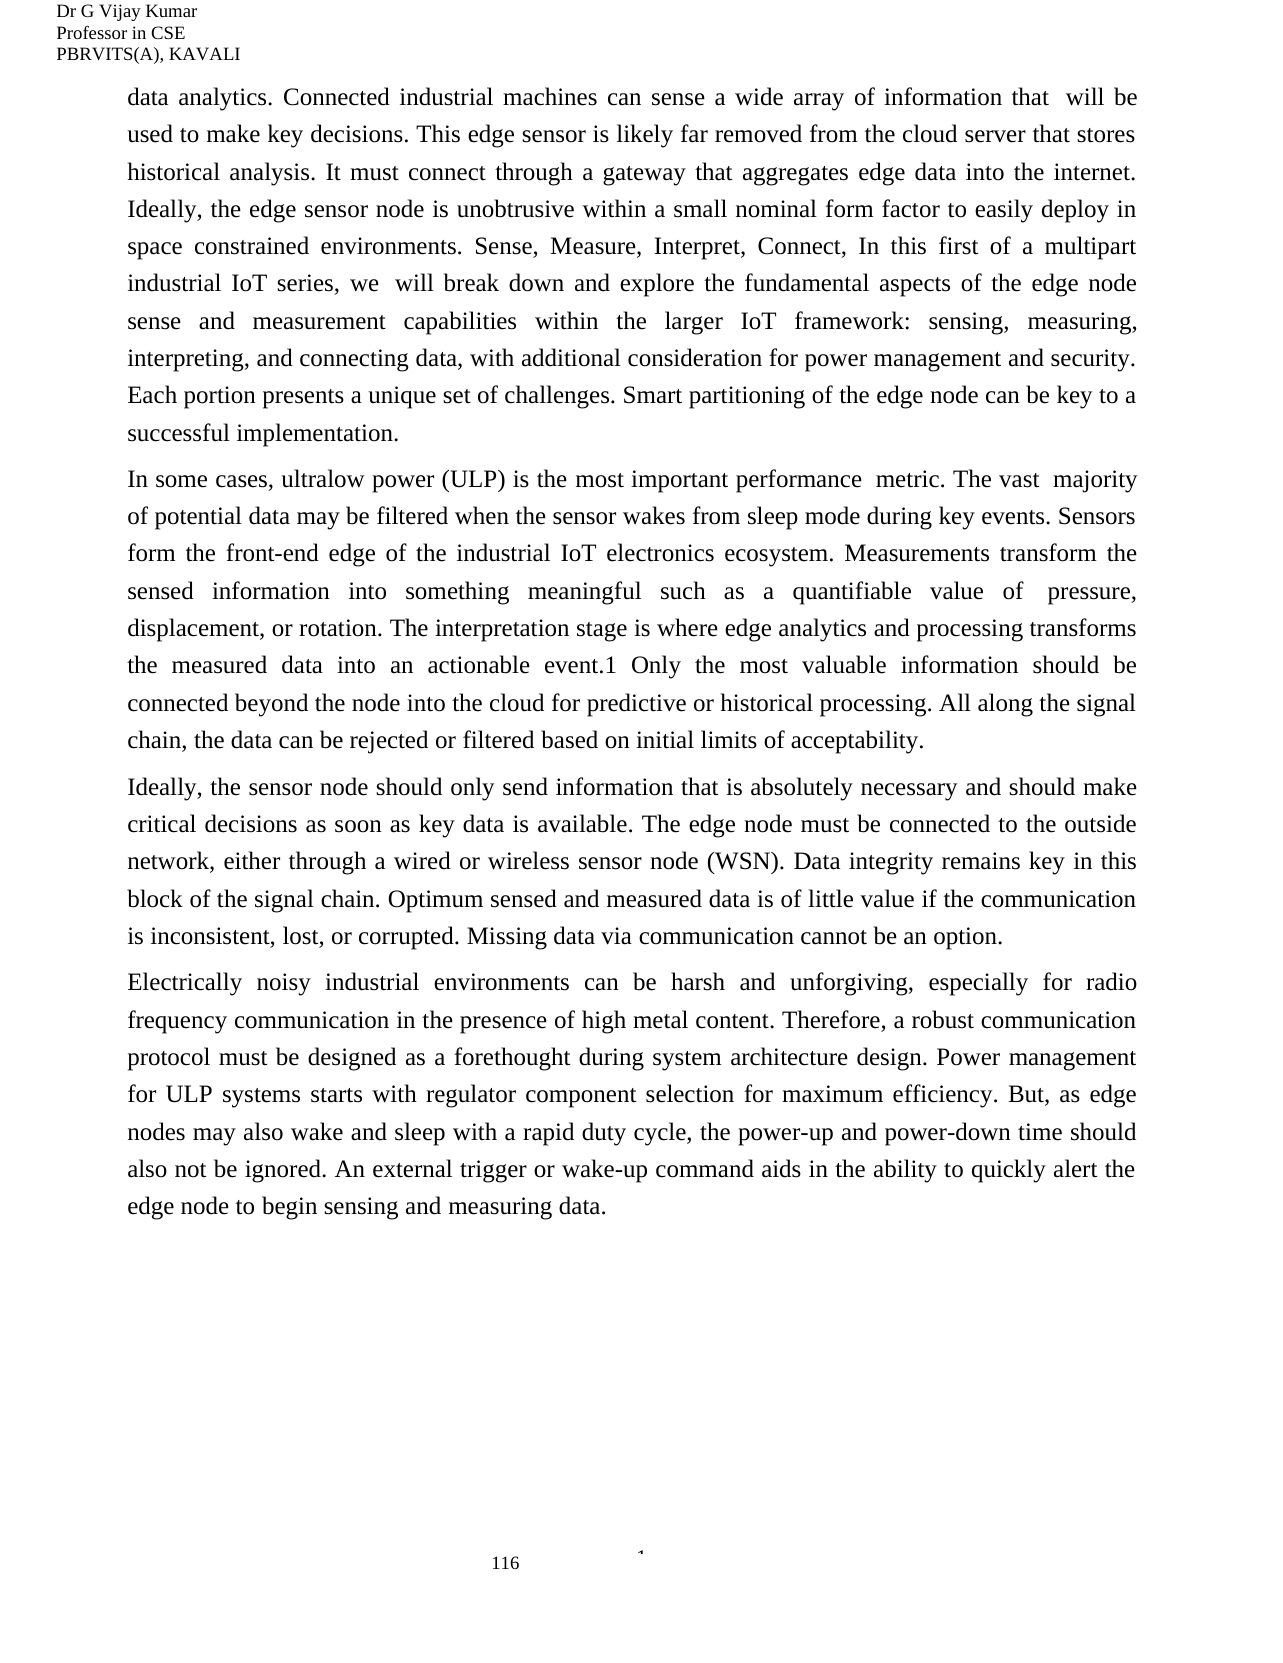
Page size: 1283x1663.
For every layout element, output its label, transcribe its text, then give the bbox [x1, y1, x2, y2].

text data analytics. Connected industrial machines can sense a wide array of information that will be used to make key decisions. This edge sensor is likely far removed from the cloud server that stores historical analysis. It must connect through a gateway that aggregates edge data into the internet. Ideally, the edge sensor node is unobtrusive within a small nominal form factor to easily deploy in space constrained environments. Sense, Measure, Interpret, Connect, In this first of a multipart industrial IoT series, we will break down and explore the fundamental aspects of the edge node sense and measurement capabilities within the larger IoT framework: sensing, measuring, interpreting, and connecting data, with additional consideration for power management and security. Each portion presents a unique set of challenges. Smart partitioning of the edge node can be key to a successful implementation. [127, 82, 1138, 446]
text In some cases, ultralow power (ULP) is the most important performance metric. The vast majority of potential data may be filtered when the sensor wakes from sleep mode during key events. Sensors form the front-end edge of the industrial IoT electronics ecosystem. Measurements transform the sensed information into something meaningful such as a quantifiable value of pressure, displacement, or rotation. The interpretation stage is where edge analytics and processing transforms the measured data into an actionable event.1 Only the most valuable information should be connected beyond the node into the cloud for predictive or historical processing. All along the signal chain, the data can be rejected or filtered based on initial limits of acceptability. [127, 464, 1138, 754]
text Ideally, the sensor node should only send information that is absolutely necessary and should make critical decisions as soon as key data is available. The edge node must be connected to the outside network, either through a wired or wireless sensor node (WSN). Data integrity remains key in this block of the signal chain. Optimum sensed and measured data is of little value if the communication is inconsistent, lost, or corrupted. Missing data via communication cannot be an option. [127, 772, 1138, 950]
text Electrically noisy industrial environments can be harsh and unforgiving, especially for radio frequency communication in the presence of high metal content. Therefore, a robust communication protocol must be designed as a forethought during system architecture design. Power management for ULP systems starts with regulator component selection for maximum efficiency. But, as edge nodes may also wake and sleep with a rapid duty cycle, the power-up and power-down time should also not be ignored. An external trigger or wake-up command aids in the ability to quickly alert the edge node to begin sensing and measuring data. [127, 967, 1137, 1220]
